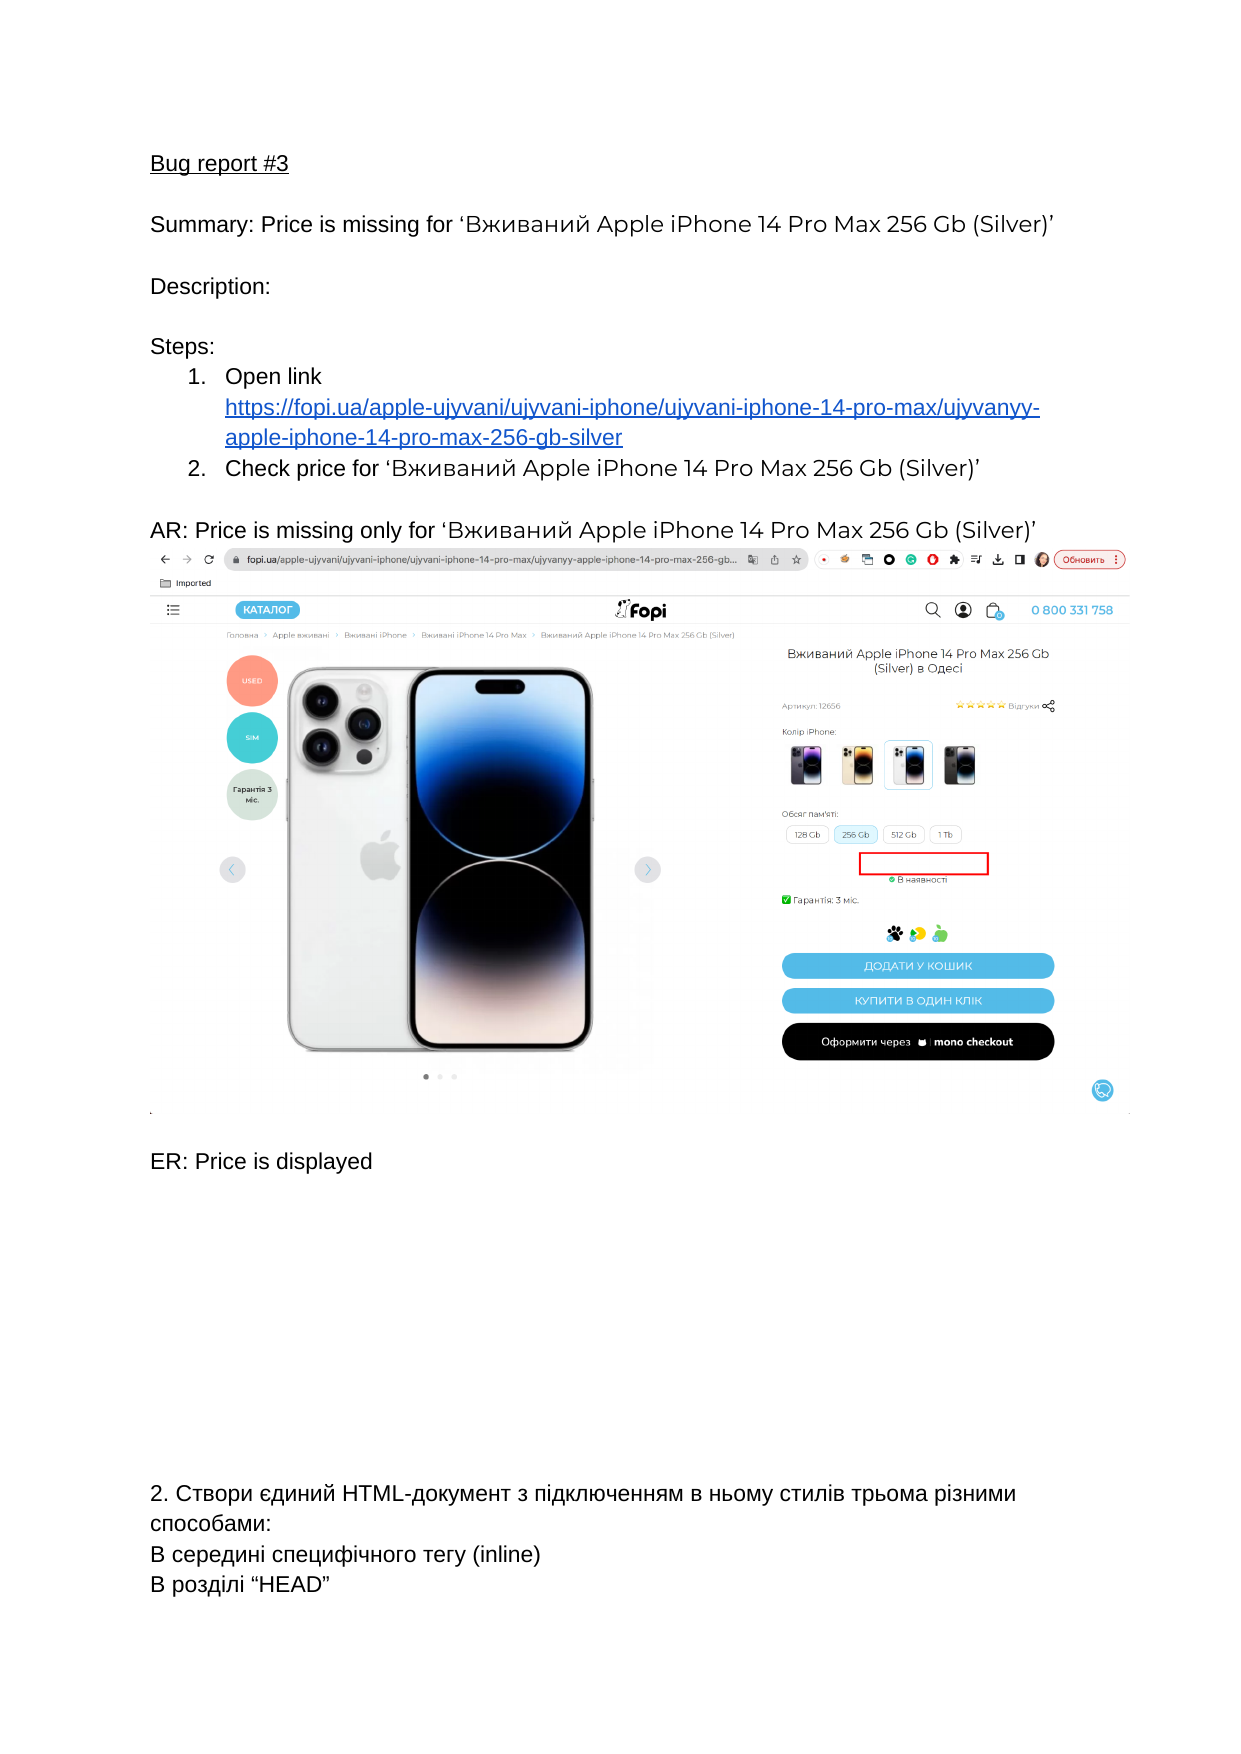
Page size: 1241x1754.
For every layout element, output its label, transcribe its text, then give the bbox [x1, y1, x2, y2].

picture [150, 548, 1130, 1114]
text https://fopi.ua/apple-ujyvani/ujyvani-iphone/ujyvani-iphone-14-pro-max/ujyvanyy-apple-iphone-14-pro-max-256-gb-silver [225, 393, 1090, 450]
text Steps: [150, 333, 1090, 359]
text Bug report #3 [150, 150, 1090, 176]
text Description: [150, 273, 1090, 299]
text ER: Price is displayed [150, 1114, 1090, 1174]
text В середині специфічного тегу (inline) [150, 1541, 1090, 1567]
text В розділі “HEAD” [150, 1571, 1090, 1597]
text 2. Створи єдиний HTML-документ з підключенням в ньому стилів трьома різними способами: [150, 1480, 1090, 1537]
text Summary: Price is missing for ‘Вживаний Apple iPhone 14 Pro Max 256 Gb (Silver)’ [150, 210, 1090, 238]
list Check price for ‘Вживаний Apple iPhone 14 Pro Max 256 Gb (Silver)’ [187, 454, 1090, 512]
list Open link [187, 363, 1090, 390]
text AR: Price is missing only for ‘Вживаний Apple iPhone 14 Pro Max 256 Gb (Silver)’ [150, 516, 1090, 544]
